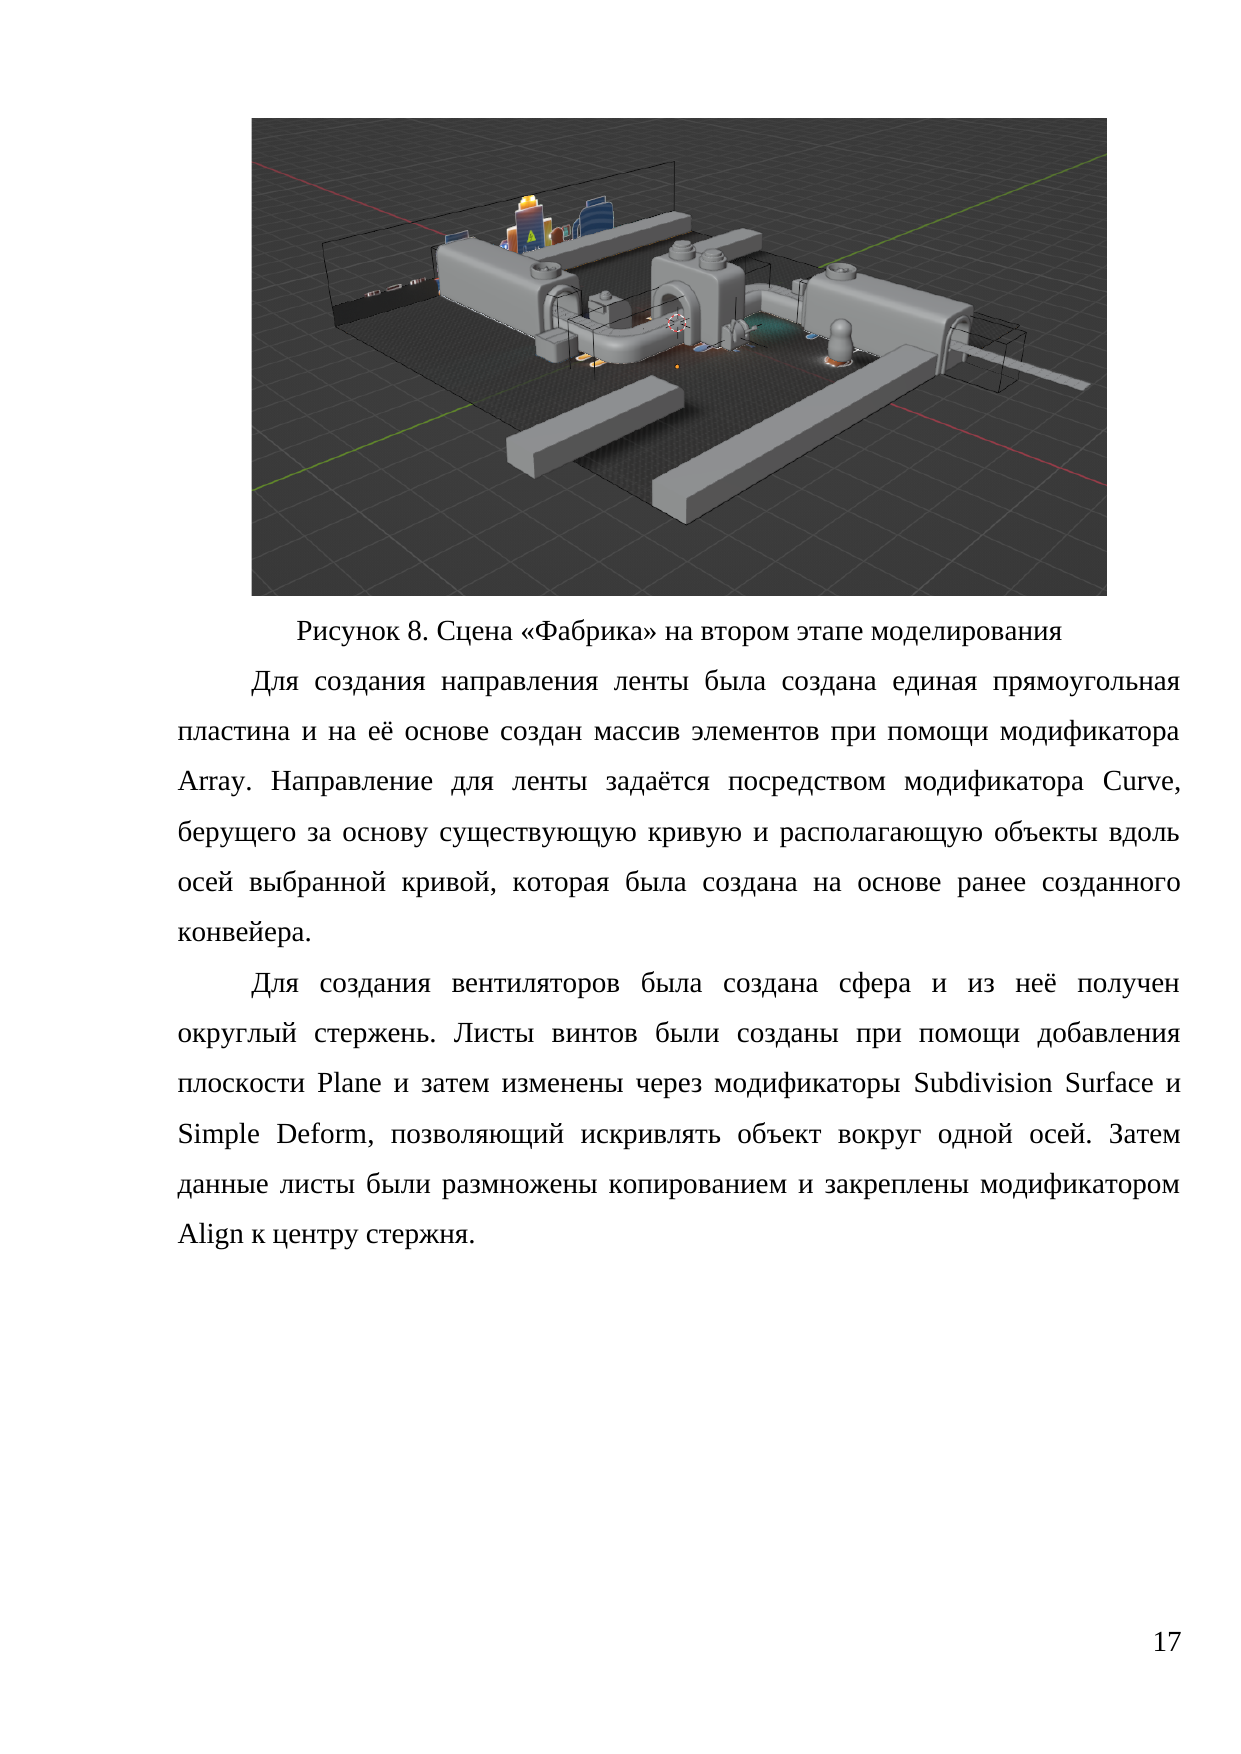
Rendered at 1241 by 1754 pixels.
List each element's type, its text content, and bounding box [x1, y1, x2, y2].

text Для создания вентиляторов была создана сфера и из неё получен округлый стержень. Листы винтов были созданы при помощи добавления плоскости Plane и затем изменены через модификаторы Subdivision Surface и Simple Deform, позволяющий искривлять объект вокруг одной осей. Затем данные листы были размножены копированием и закреплены модификатором Align к центру стержня. [177, 965, 1181, 1250]
picture [251, 118, 1107, 596]
text Для создания направления ленты была создана единая прямоугольная пластина и на её основе создан массив элементов при помощи модификатора Array. Направление для ленты задаётся посредством модификатора Curve, берущего за основу существующую кривую и располагающую объекты вдоль осей выбранной кривой, которая была создана на основе ранее созданного конвейера. [177, 663, 1181, 948]
text Рисунок 8. Сцена «Фабрика» на втором этапе моделирования [177, 613, 1181, 646]
